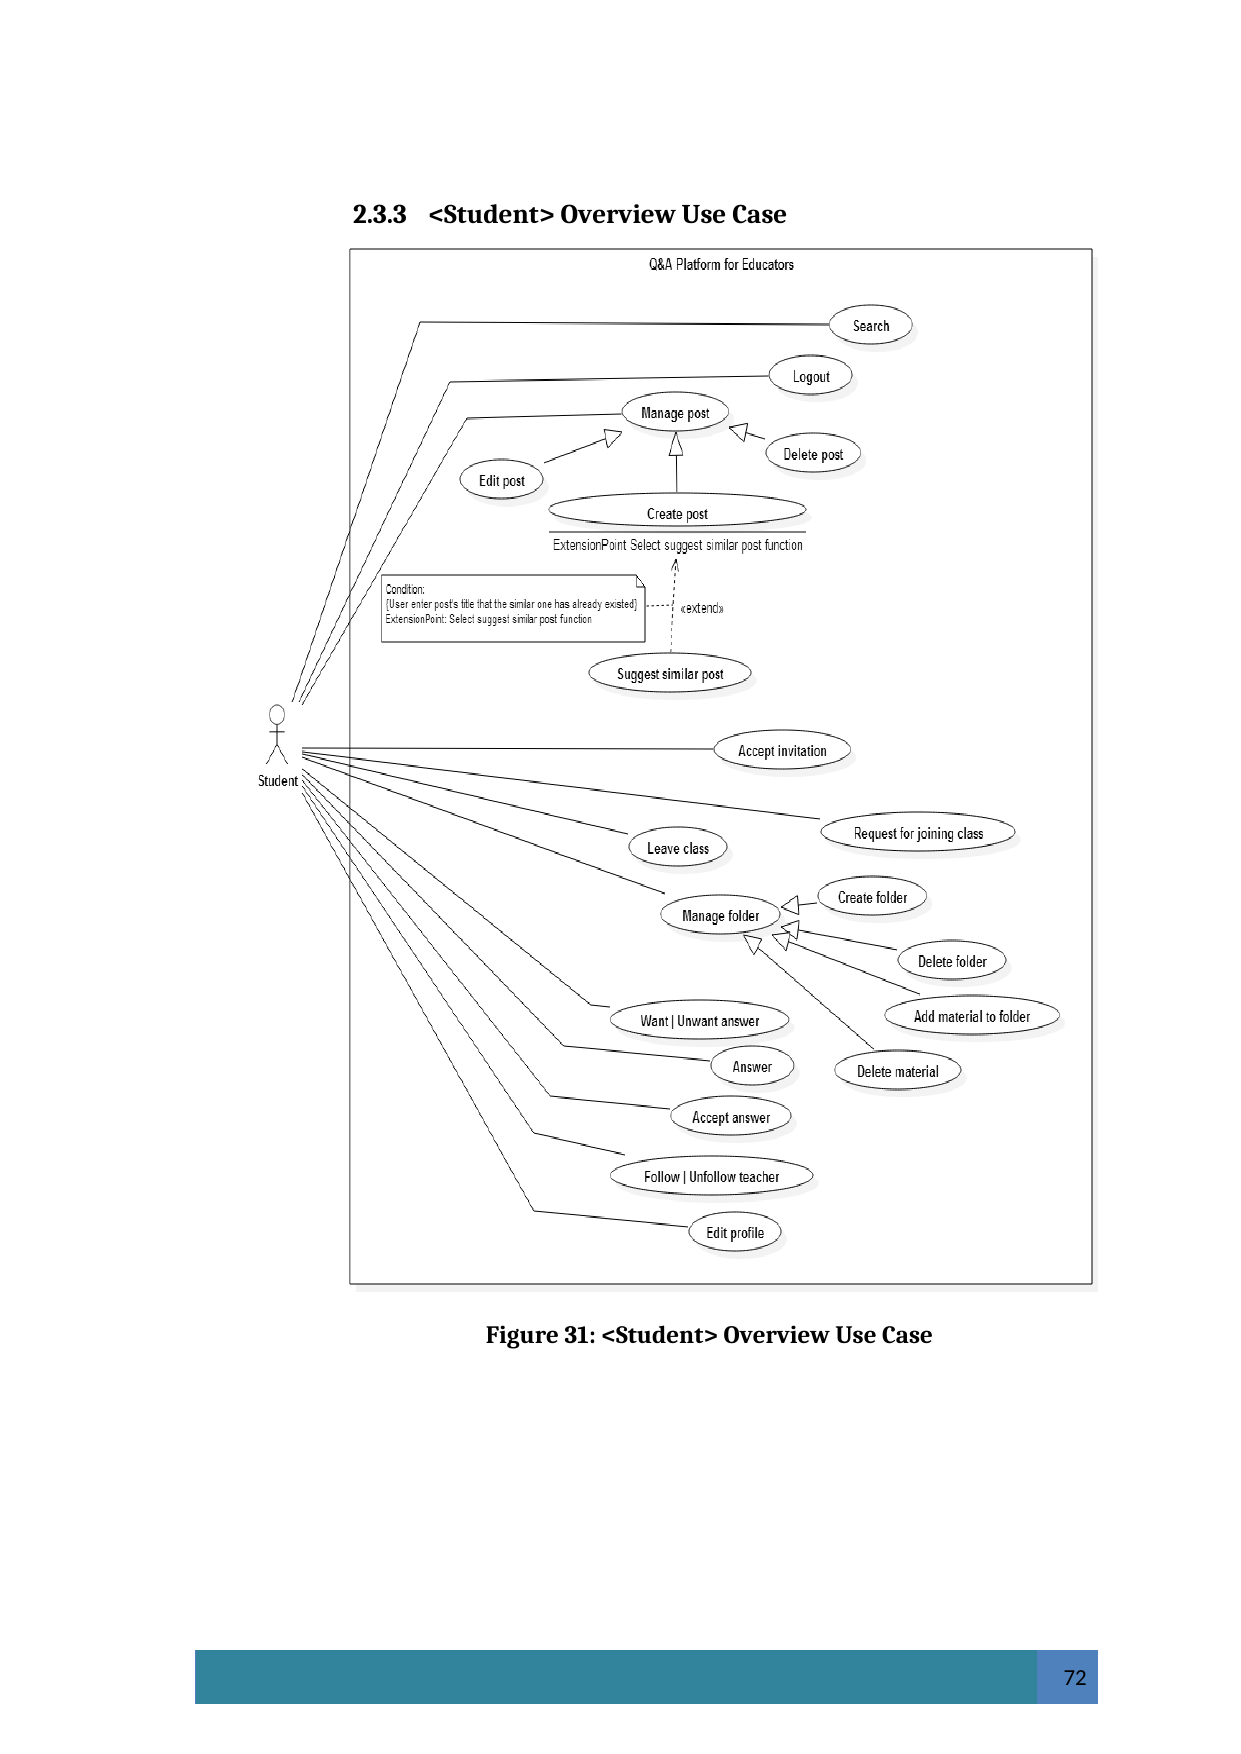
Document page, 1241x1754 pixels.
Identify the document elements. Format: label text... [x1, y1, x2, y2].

text Figure 31: <Student> Overview Use Case [222, 1321, 1122, 1350]
subtitle <Student> Overview Use Case [353, 199, 1122, 230]
picture [244, 238, 1100, 1296]
